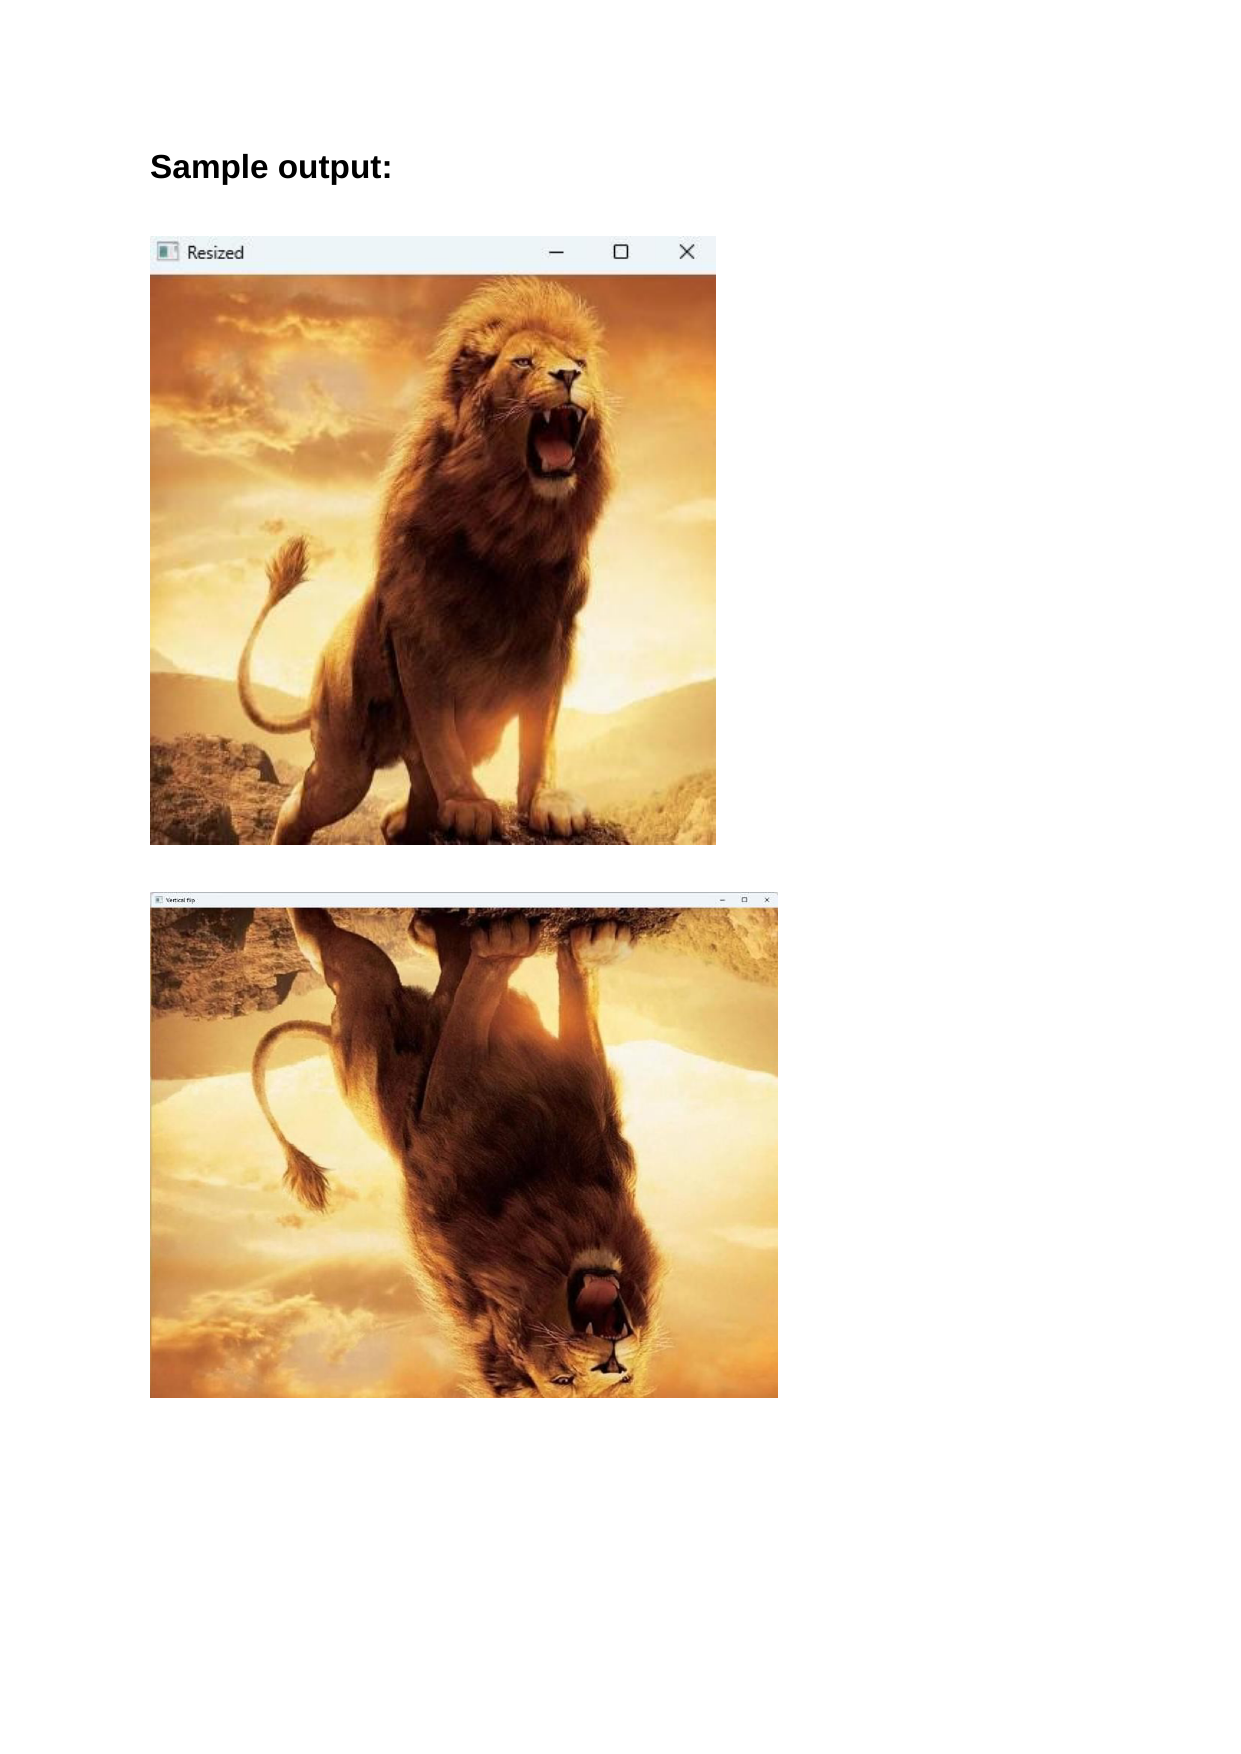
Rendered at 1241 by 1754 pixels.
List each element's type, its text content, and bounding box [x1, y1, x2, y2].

picture [150, 892, 778, 1398]
picture [150, 236, 716, 845]
text Sample output: [150, 148, 1165, 186]
